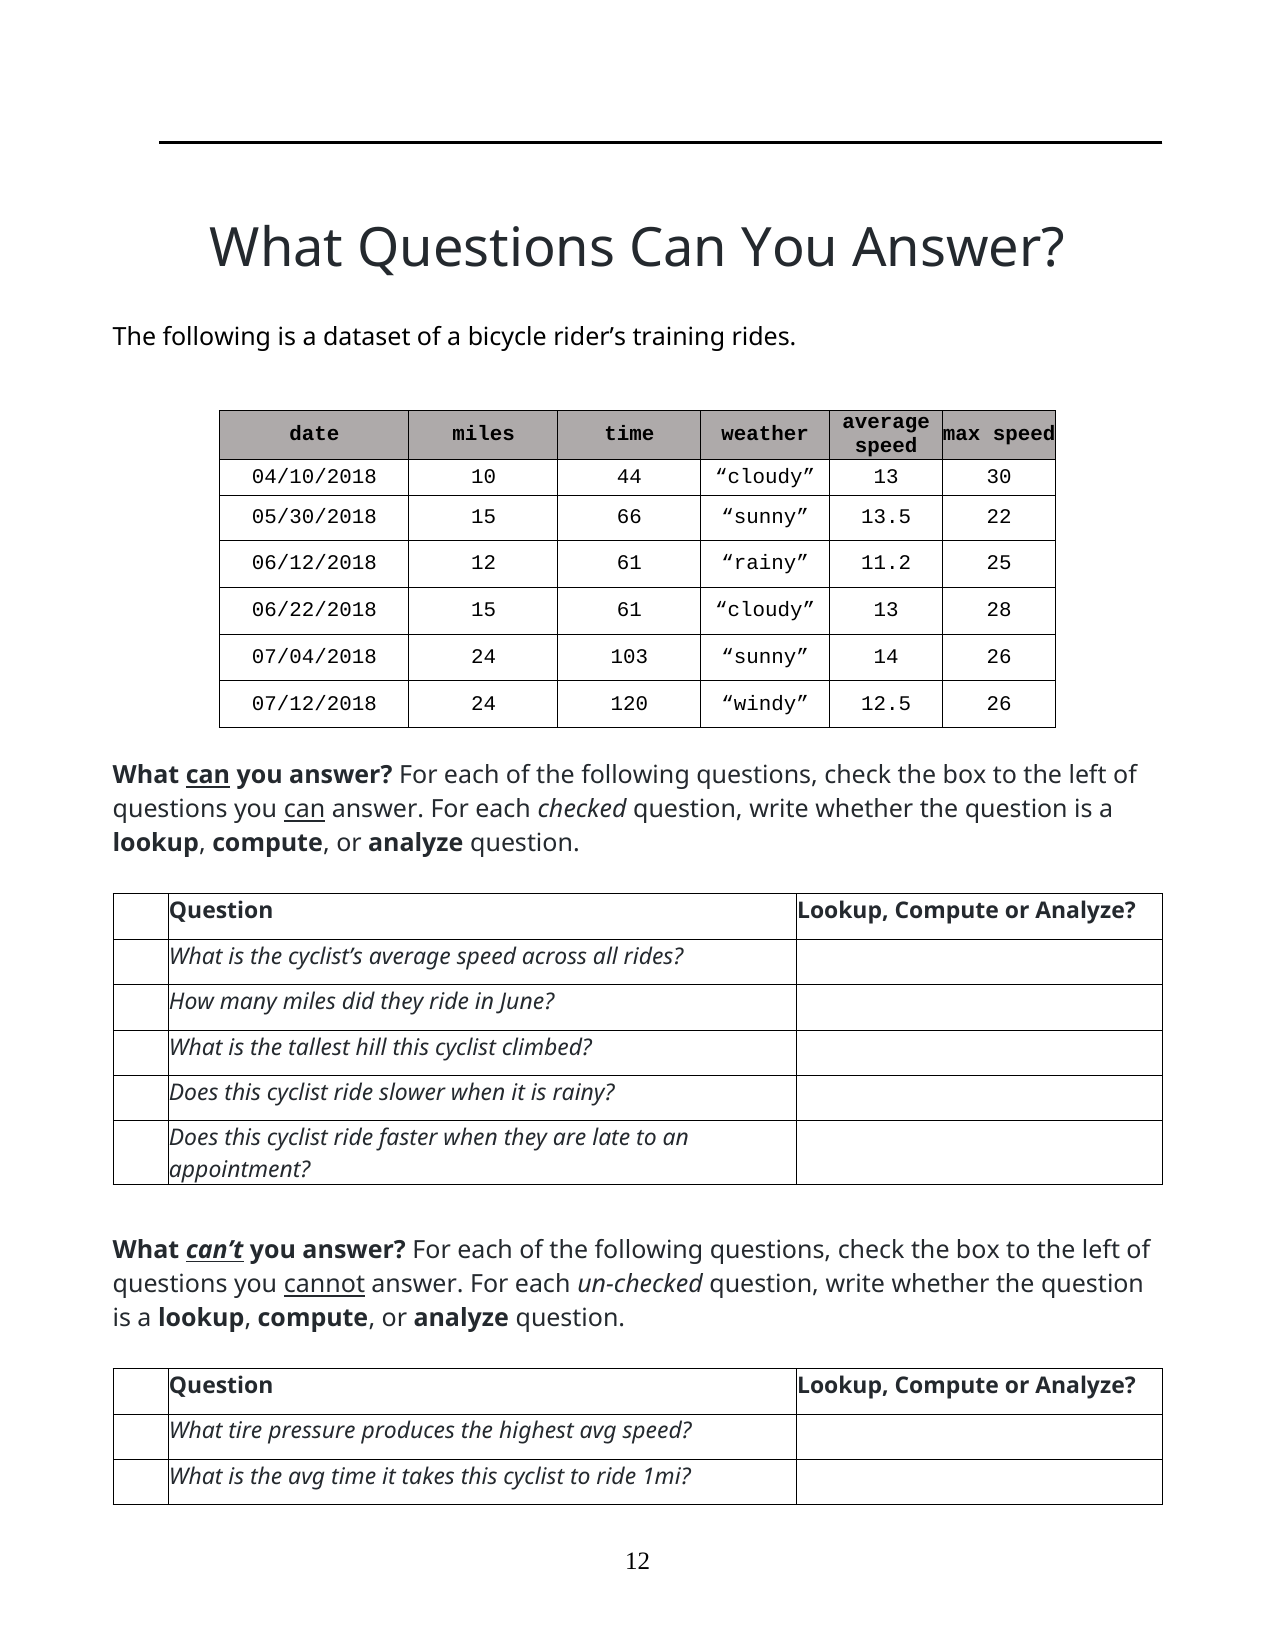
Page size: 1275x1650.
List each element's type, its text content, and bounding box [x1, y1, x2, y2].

table_cell “rainy” [701, 541, 829, 587]
table_cell 66 [558, 496, 700, 540]
table_header time [558, 411, 700, 459]
table_cell 13 [830, 460, 942, 495]
table_cell [114, 1076, 168, 1120]
table_cell 25 [943, 541, 1055, 587]
table_header Question [169, 1369, 796, 1413]
table_cell “sunny” [701, 635, 829, 680]
table_cell 22 [943, 496, 1055, 540]
table_cell [797, 1121, 1162, 1184]
table_cell 44 [558, 460, 700, 495]
table_cell 61 [558, 588, 700, 634]
table_cell 11.2 [830, 541, 942, 587]
table_cell 13.5 [830, 496, 942, 540]
table_cell [797, 1031, 1162, 1075]
table_cell “cloudy” [701, 588, 829, 634]
table_cell What is the tallest hill this cyclist climbed? [169, 1031, 796, 1075]
table_cell 07/12/2018 [220, 681, 408, 727]
table_cell What is the avg time it takes this cyclist to ride 1mi? [169, 1460, 796, 1504]
table_cell 12.5 [830, 681, 942, 727]
table_cell Does this cyclist ride faster when they are late to an appointment? [169, 1121, 796, 1184]
table_cell 06/22/2018 [220, 588, 408, 634]
table_cell 26 [943, 681, 1055, 727]
table_cell 15 [409, 588, 557, 634]
table_cell [797, 985, 1162, 1029]
table_header average speed [830, 411, 942, 459]
table_cell 24 [409, 635, 557, 680]
table_cell Does this cyclist ride slower when it is rainy? [169, 1076, 796, 1120]
table_header Lookup, Compute or Analyze? [797, 1369, 1162, 1413]
table_cell 05/30/2018 [220, 496, 408, 540]
table_cell 15 [409, 496, 557, 540]
table_cell 26 [943, 635, 1055, 680]
table_cell [114, 985, 168, 1029]
table_cell 103 [558, 635, 700, 680]
table_header weather [701, 411, 829, 459]
text The following is a dataset of a bicycle rider’s training rides. [112, 319, 1162, 353]
table_cell 10 [409, 460, 557, 495]
table_cell [114, 940, 168, 984]
table_header [114, 1369, 168, 1413]
table_cell How many miles did they ride in June? [169, 985, 796, 1029]
subtitle What Questions Can You Answer? [112, 208, 1162, 282]
table_cell 28 [943, 588, 1055, 634]
table_cell 61 [558, 541, 700, 587]
table_header miles [409, 411, 557, 459]
text What can’t you answer? For each of the following questions, check the box to the left of questions you cannot answer. For each un-checked question, write whether the question is a lookup, compute, or analyze question. [112, 1232, 1162, 1334]
text What can you answer? For each of the following questions, check the box to the left of questions you can answer. For each checked question, write whether the question is a lookup, compute, or analyze question. [112, 757, 1162, 859]
table_cell 120 [558, 681, 700, 727]
table_cell 12 [409, 541, 557, 587]
table_header max speed [943, 411, 1055, 459]
table_cell “sunny” [701, 496, 829, 540]
table_cell [797, 940, 1162, 984]
table_cell [114, 1415, 168, 1459]
table_cell 04/10/2018 [220, 460, 408, 495]
table_cell 07/04/2018 [220, 635, 408, 680]
table_cell 14 [830, 635, 942, 680]
table_cell “windy” [701, 681, 829, 727]
table_header date [220, 411, 408, 459]
table_cell 13 [830, 588, 942, 634]
table_cell 24 [409, 681, 557, 727]
table_cell [797, 1415, 1162, 1459]
table_header Question [169, 894, 796, 939]
table_cell What tire pressure produces the highest avg speed? [169, 1415, 796, 1459]
table_cell 30 [943, 460, 1055, 495]
table_cell [797, 1460, 1162, 1504]
table_cell [114, 1460, 168, 1504]
table_cell 06/12/2018 [220, 541, 408, 587]
table_cell [797, 1076, 1162, 1120]
table_cell [114, 1031, 168, 1075]
table_cell “cloudy” [701, 460, 829, 495]
table_cell [114, 1121, 168, 1184]
table_header [114, 894, 168, 939]
table_cell What is the cyclist’s average speed across all rides? [169, 940, 796, 984]
table_header Lookup, Compute or Analyze? [797, 894, 1162, 939]
